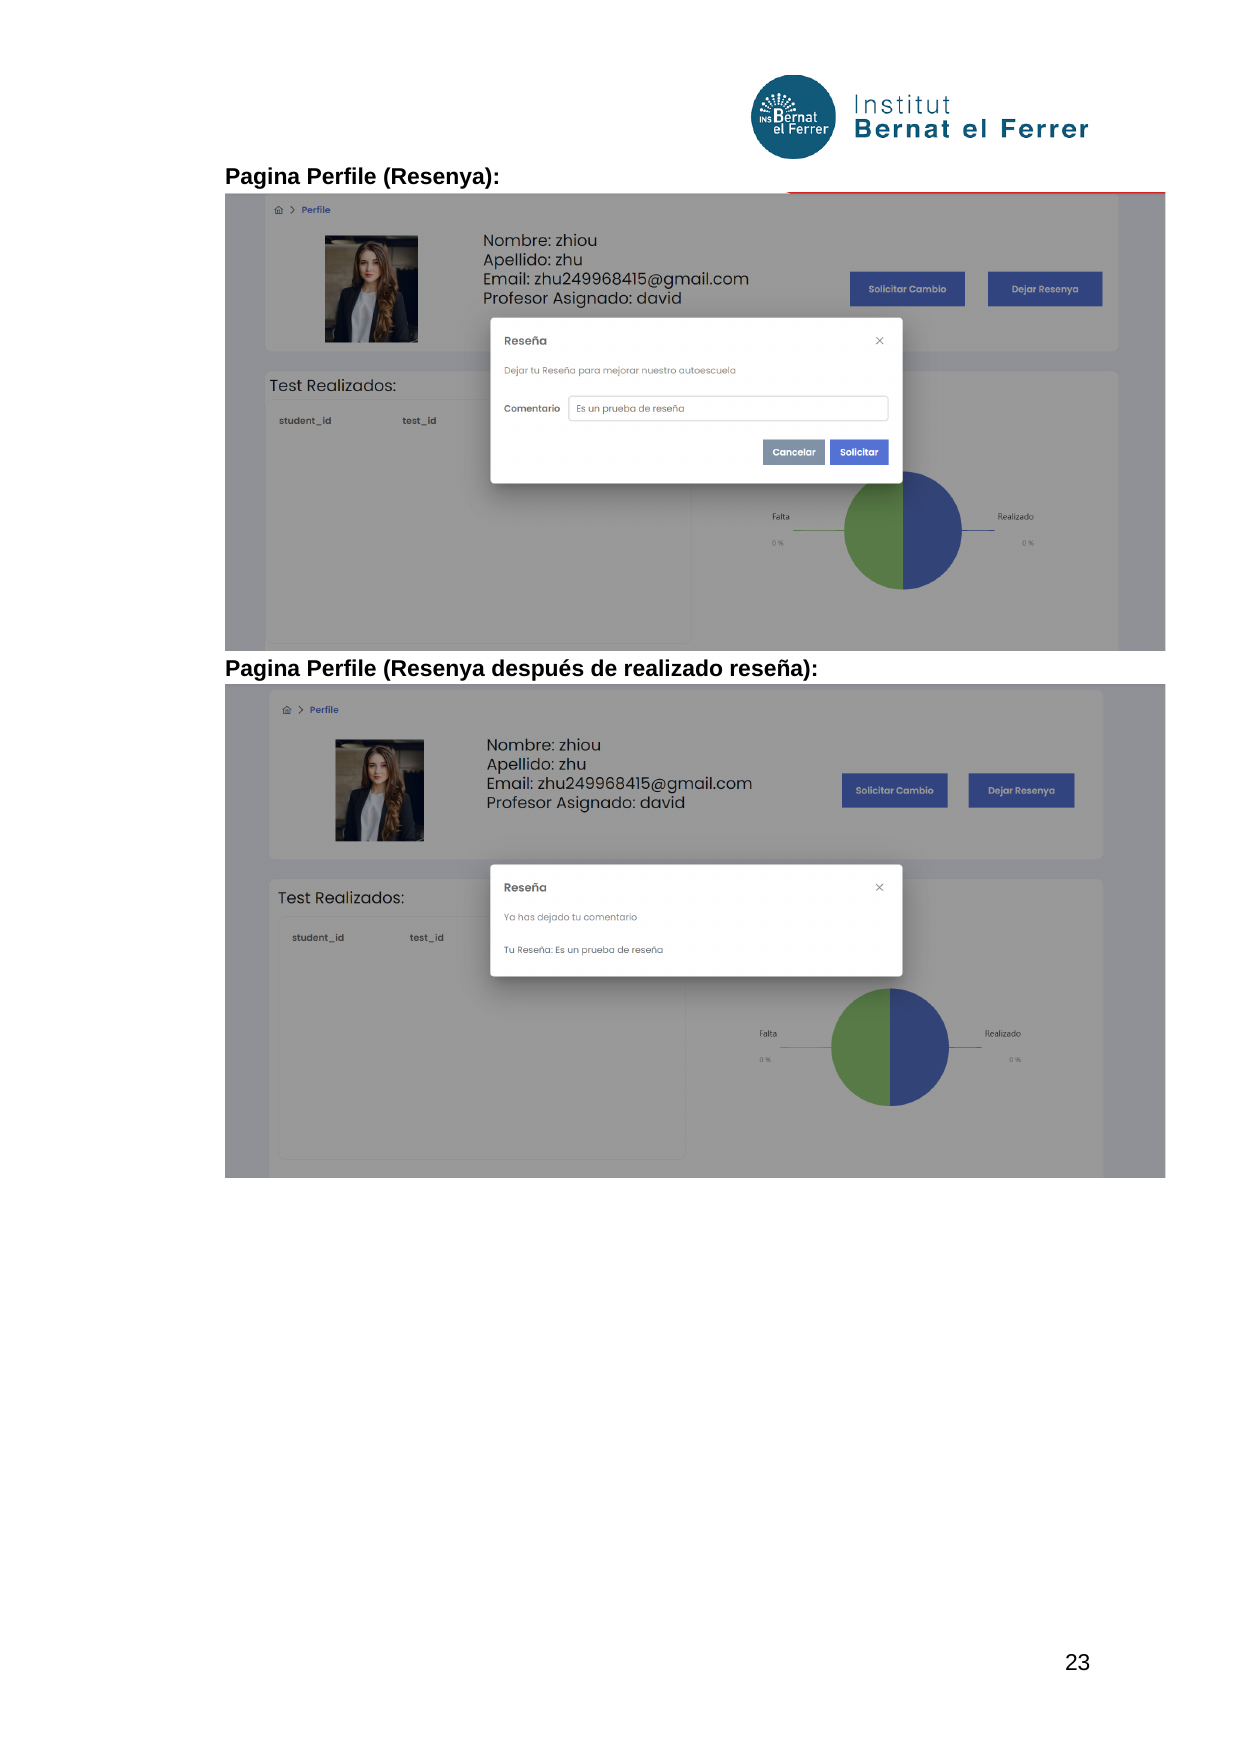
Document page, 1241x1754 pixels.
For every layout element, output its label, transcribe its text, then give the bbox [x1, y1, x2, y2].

picture [225, 192, 1166, 651]
picture [750, 75, 1089, 159]
text Pagina Perfile (Resenya): [225, 163, 1090, 189]
picture [225, 684, 1166, 1178]
text Pagina Perfile (Resenya después de realizado reseña): [225, 654, 1090, 681]
